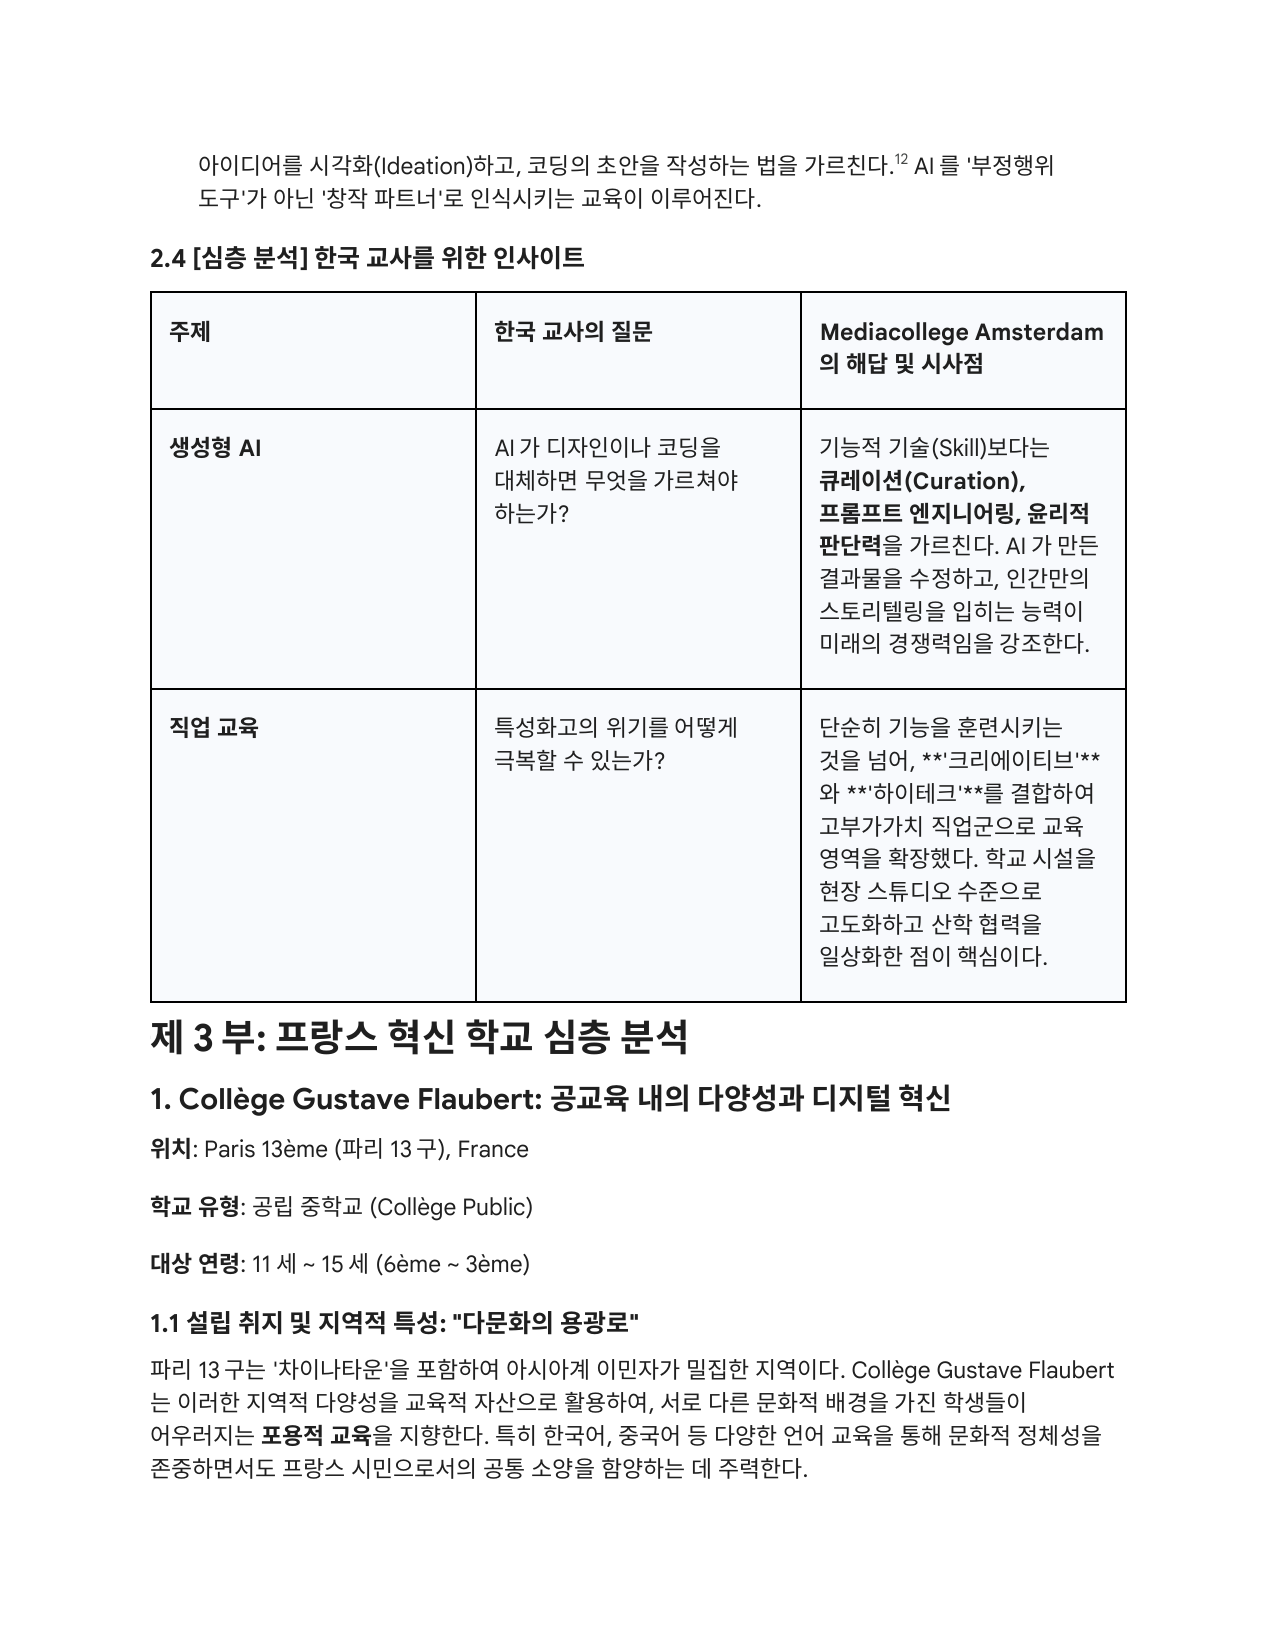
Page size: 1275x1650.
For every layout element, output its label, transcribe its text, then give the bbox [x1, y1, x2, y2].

table_cell 기능적 기술(Skill)보다는 큐레이션(Curation), 프롬프트 엔지니어링, 윤리적 판단력을 가르친다. AI가 만든 결과물을 수정하고, 인간만의 스토리텔링을 입히는 능력이 미래의 경쟁력임을 강조한다. [802, 410, 1125, 688]
subtitle 2.4 [심층 분석] 한국 교사를 위한 인사이트 [150, 243, 1125, 274]
table_header 주제 [152, 293, 475, 408]
table_header Mediacollege Amsterdam의 해답 및 시사점 [802, 293, 1125, 408]
subtitle 제3부: 프랑스 혁신 학교 심층 분석 [150, 1015, 1125, 1062]
table_cell AI가 디자인이나 코딩을 대체하면 무엇을 가르쳐야 하는가? [477, 410, 800, 688]
table_cell 특성화고의 위기를 어떻게 극복할 수 있는가? [477, 690, 800, 1001]
table_cell 단순히 기능을 훈련시키는 것을 넘어, **'크리에이티브'**와 **'하이테크'**를 결합하여 고부가가치 직업군으로 교육 영역을 확장했다. 학교 시설을 현장 스튜디오 수준으로 고도화하고 산학 협력을 일상화한 점이 핵심이다. [802, 690, 1125, 1001]
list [161, 150, 1125, 214]
table_header 한국 교사의 질문 [477, 293, 800, 408]
text 학교 유형: 공립 중학교 (Collège Public) [150, 1193, 1125, 1222]
text 위치: Paris 13ème (파리 13구), France [150, 1135, 1125, 1164]
table_cell 생성형 AI [152, 410, 475, 688]
subtitle 1. Collège Gustave Flaubert: 공교육 내의 다양성과 디지털 혁신 [150, 1081, 1125, 1118]
text 파리 13구는 '차이나타운'을 포함하여 아시아계 이민자가 밀집한 지역이다. Collège Gustave Flaubert는 이러한 지역적 다양성을 교육적 자산으로 활용하여, 서로 다른 문화적 배경을 가진 학생들이 어우러지는 포용적 교육을 지향한다. 특히 한국어, 중국어 등 다양한 언어 교육을 통해 문화적 정체성을 존중하면서도 프랑스 시민으로서의 공통 소양을 함양하는 데 주력한다. [150, 1357, 1125, 1483]
text 대상 연령: 11세 ~ 15세 (6ème ~ 3ème) [150, 1251, 1125, 1279]
subtitle 1.1 설립 취지 및 지역적 특성: "다문화의 용광로" [150, 1308, 1125, 1340]
table_cell 직업 교육 [152, 690, 475, 1001]
